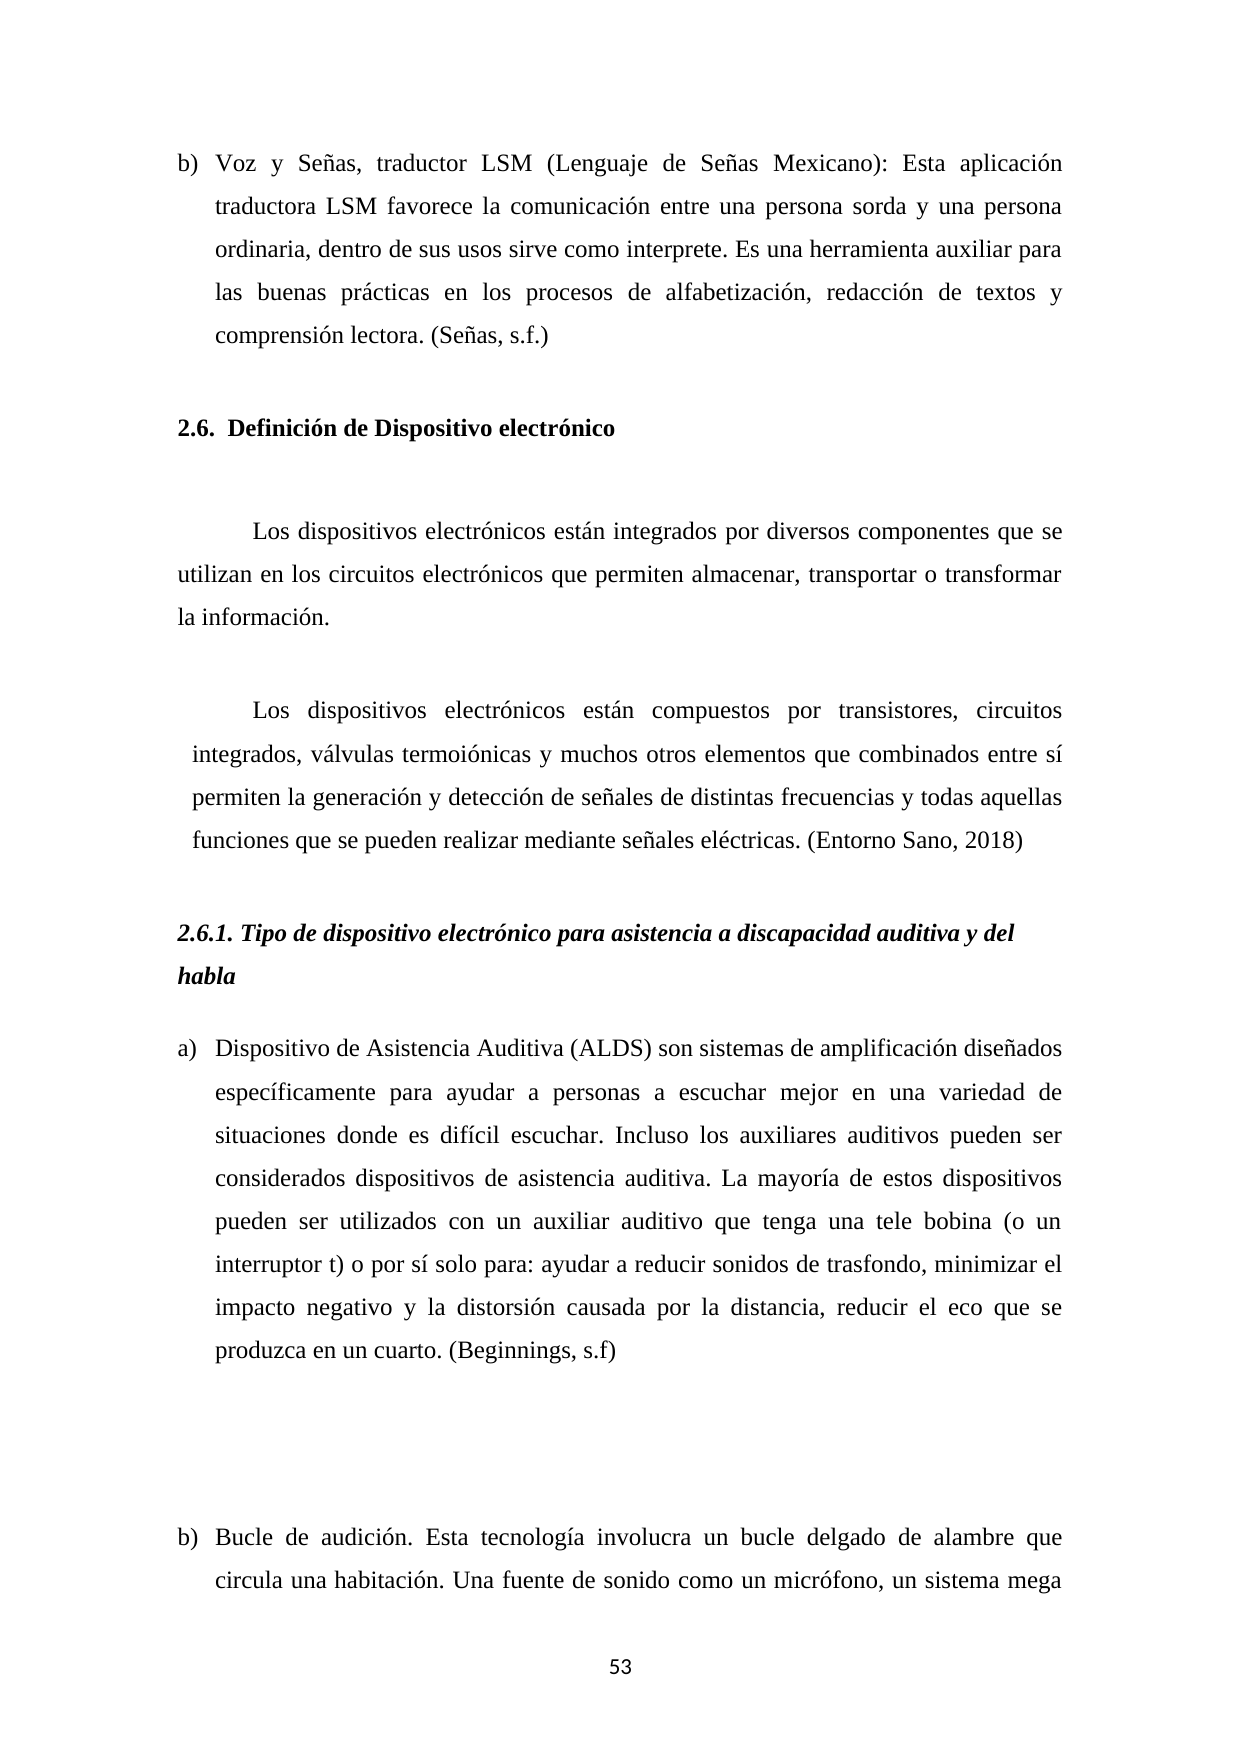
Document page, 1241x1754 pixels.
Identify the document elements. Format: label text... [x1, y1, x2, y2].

subtitle 2.6.1. Tipo de dispositivo electrónico para asistencia a discapacidad auditiva y del habla [177, 918, 1063, 990]
list Dispositivo de Asistencia Auditiva (ALDS) son sistemas de amplificación diseñados específicamente para ayudar a personas a escuchar mejor en una variedad de situaciones donde es difícil escuchar. Incluso los auxiliares auditivos pueden ser considerados dispositivos de asistencia auditiva. La mayoría de estos dispositivos pueden ser utilizados con un auxiliar auditivo que tenga una tele bobina (o un interruptor t) o por sí solo para: ayudar a reducir sonidos de trasfondo, minimizar el impacto negativo y la distorsión causada por la distancia, reducir el eco que se produzca en un cuarto. (Beginnings, s.f) [177, 1033, 1063, 1364]
list Voz y Señas, traductor LSM (Lenguaje de Señas Mexicano): Esta aplicación traductora LSM favorece la comunicación entre una persona sorda y una persona ordinaria, dentro de sus usos sirve como interprete. Es una herramienta auxiliar para las buenas prácticas en los procesos de alfabetización, redacción de textos y comprensión lectora. [177, 148, 1063, 349]
text Los dispositivos electrónicos están compuestos por transistores, circuitos integrados, válvulas termoiónicas y muchos otros elementos que combinados entre sí permiten la generación y detección de señales de distintas frecuencias y todas aquellas funciones que se pueden realizar mediante señales eléctricas. (Entorno Sano, 2018) [192, 696, 1063, 854]
subtitle 2.6. Definición de Dispositivo electrónico [177, 413, 1063, 442]
text Los dispositivos electrónicos están integrados por diversos componentes que se utilizan en los circuitos electrónicos que permiten almacenar, transportar o transformar la información. [177, 516, 1063, 631]
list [177, 1522, 1063, 1593]
